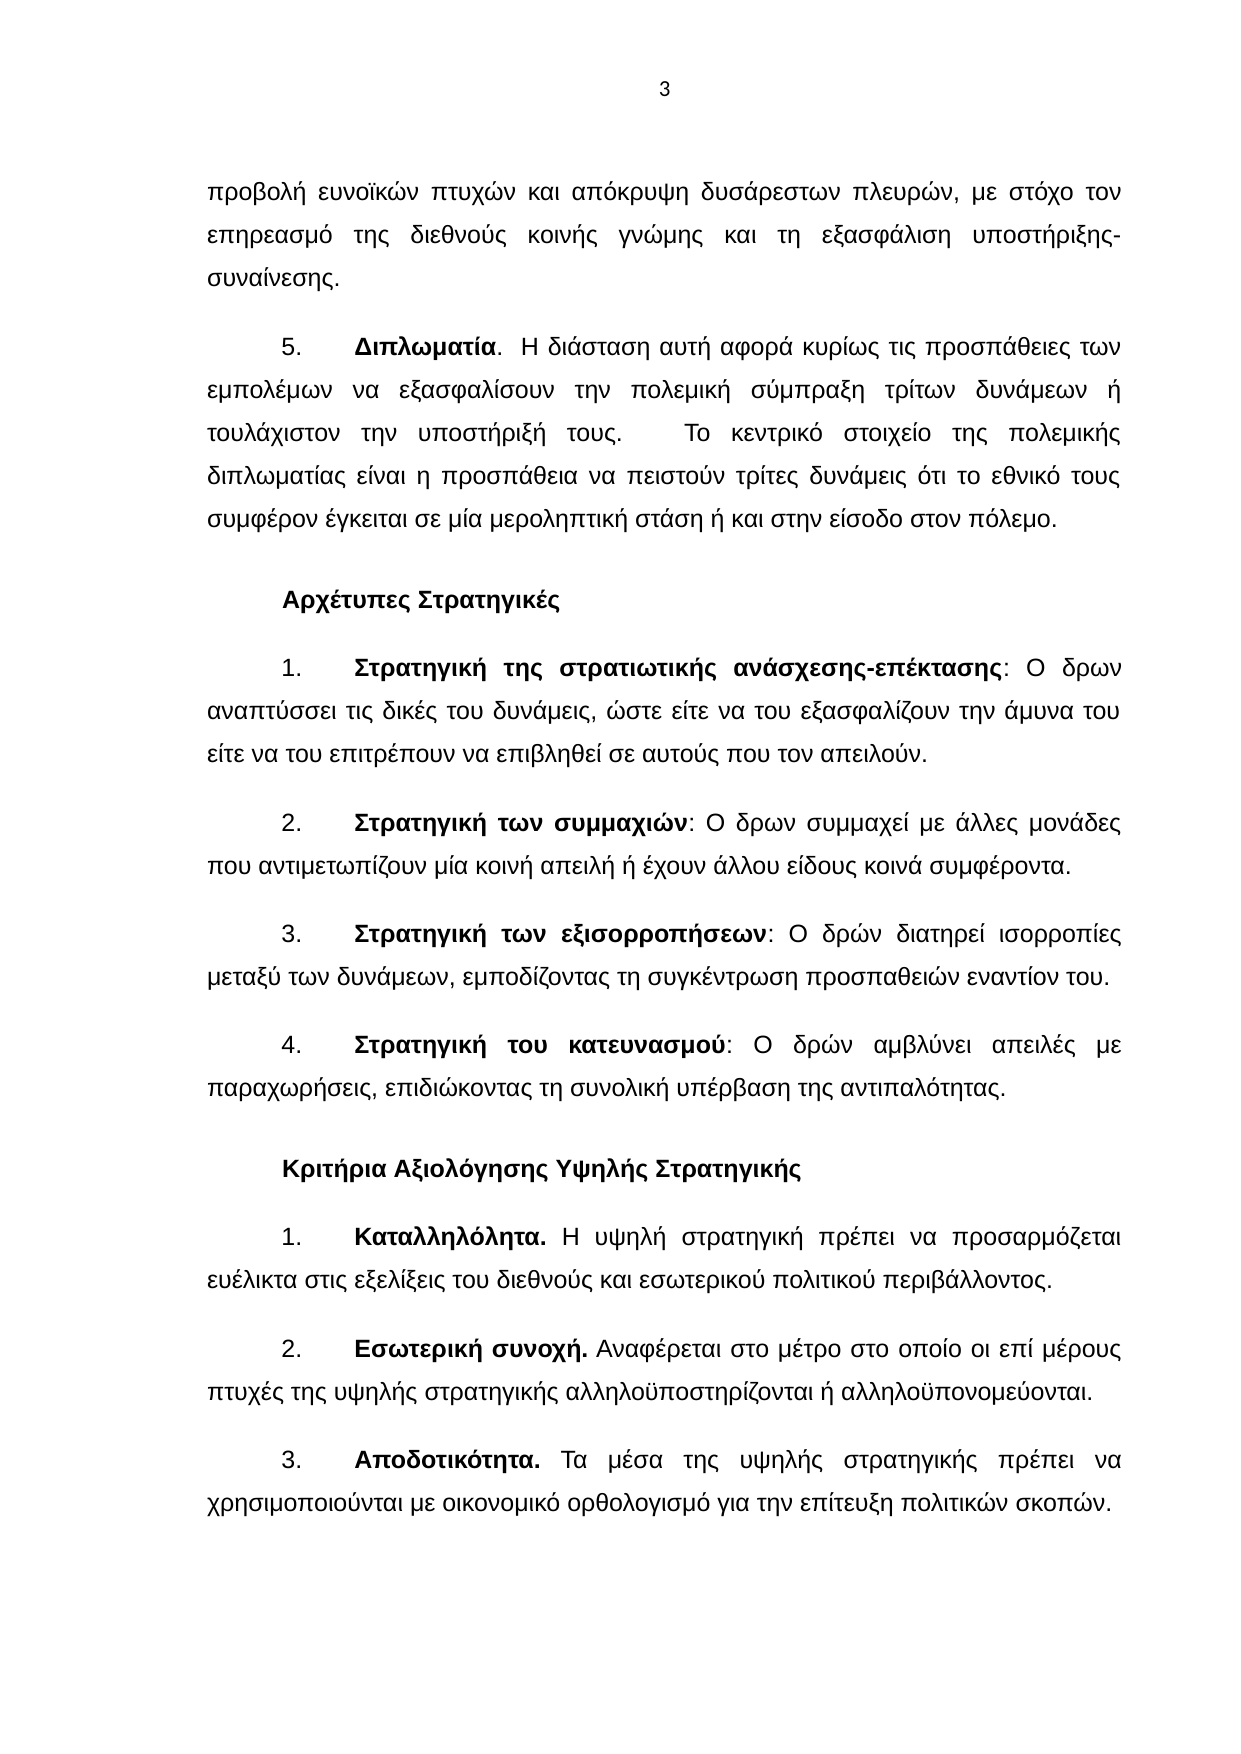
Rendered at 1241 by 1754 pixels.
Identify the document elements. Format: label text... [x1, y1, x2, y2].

list Διπλωματία. Η διάσταση αυτή αφορά κυρίως τις προσπάθειες των εμπολέμων να εξασφαλίσουν την πολεμική σύμπραξη τρίτων δυνάμεων ή τουλάχιστον την υποστήριξή τους. Το κεντρικό στοιχείο της πολεμικής διπλωματίας είναι η προσπάθεια να πειστούν τρίτες δυνάμεις ότι το εθνικό τους συμφέρον έγκειται σε μία μεροληπτική στάση ή και στην είσοδο στον πόλεμο. [207, 332, 1122, 533]
subtitle Κριτήρια Αξιολόγησης Υψηλής Στρατηγικής [207, 1154, 1122, 1183]
list Εσωτερική συνοχή. Αναφέρεται στο μέτρο στο οποίο οι επί μέρους πτυχές της υψηλής στρατηγικής αλληλοϋποστηρίζονται ή αλληλοϋπονομεύονται. [207, 1334, 1122, 1406]
list Καταλληλόλητα. Η υψηλή στρατηγική πρέπει να προσαρμόζεται ευέλικτα στις εξελίξεις του διεθνούς και εσωτερικού πολιτικού περιβάλλοντος. [207, 1222, 1122, 1294]
list Στρατηγική του κατευνασμού: Ο δρών αμβλύνει απειλές με παραχωρήσεις, επιδιώκοντας τη συνολική υπέρβαση της αντιπαλότητας. [207, 1030, 1122, 1102]
list Στρατηγική των συμμαχιών: Ο δρων συμμαχεί με άλλες μονάδες που αντιμετωπίζουν μία κοινή απειλή ή έχουν άλλου είδους κοινά συμφέροντα. [207, 808, 1122, 879]
list Στρατηγική της στρατιωτικής ανάσχεσης-επέκτασης: Ο δρων αναπτύσσει τις δικές του δυνάμεις, ώστε είτε να του εξασφαλίζουν την άμυνα του είτε να του επιτρέπουν να επιβληθεί σε αυτούς που τον απειλούν. [207, 653, 1122, 768]
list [207, 177, 1122, 292]
list Στρατηγική των εξισορροπήσεων: Ο δρών διατηρεί ισορροπίες μεταξύ των δυνάμεων, εμποδίζοντας τη συγκέντρωση προσπαθειών εναντίον του. [207, 919, 1122, 991]
list Αποδοτικότητα. Τα μέσα της υψηλής στρατηγικής πρέπει να χρησιμοποιούνται με οικονομικό ορθολογισμό για την επίτευξη πολιτικών σκοπών. [207, 1445, 1122, 1517]
subtitle Αρχέτυπες Στρατηγικές [207, 585, 1122, 613]
